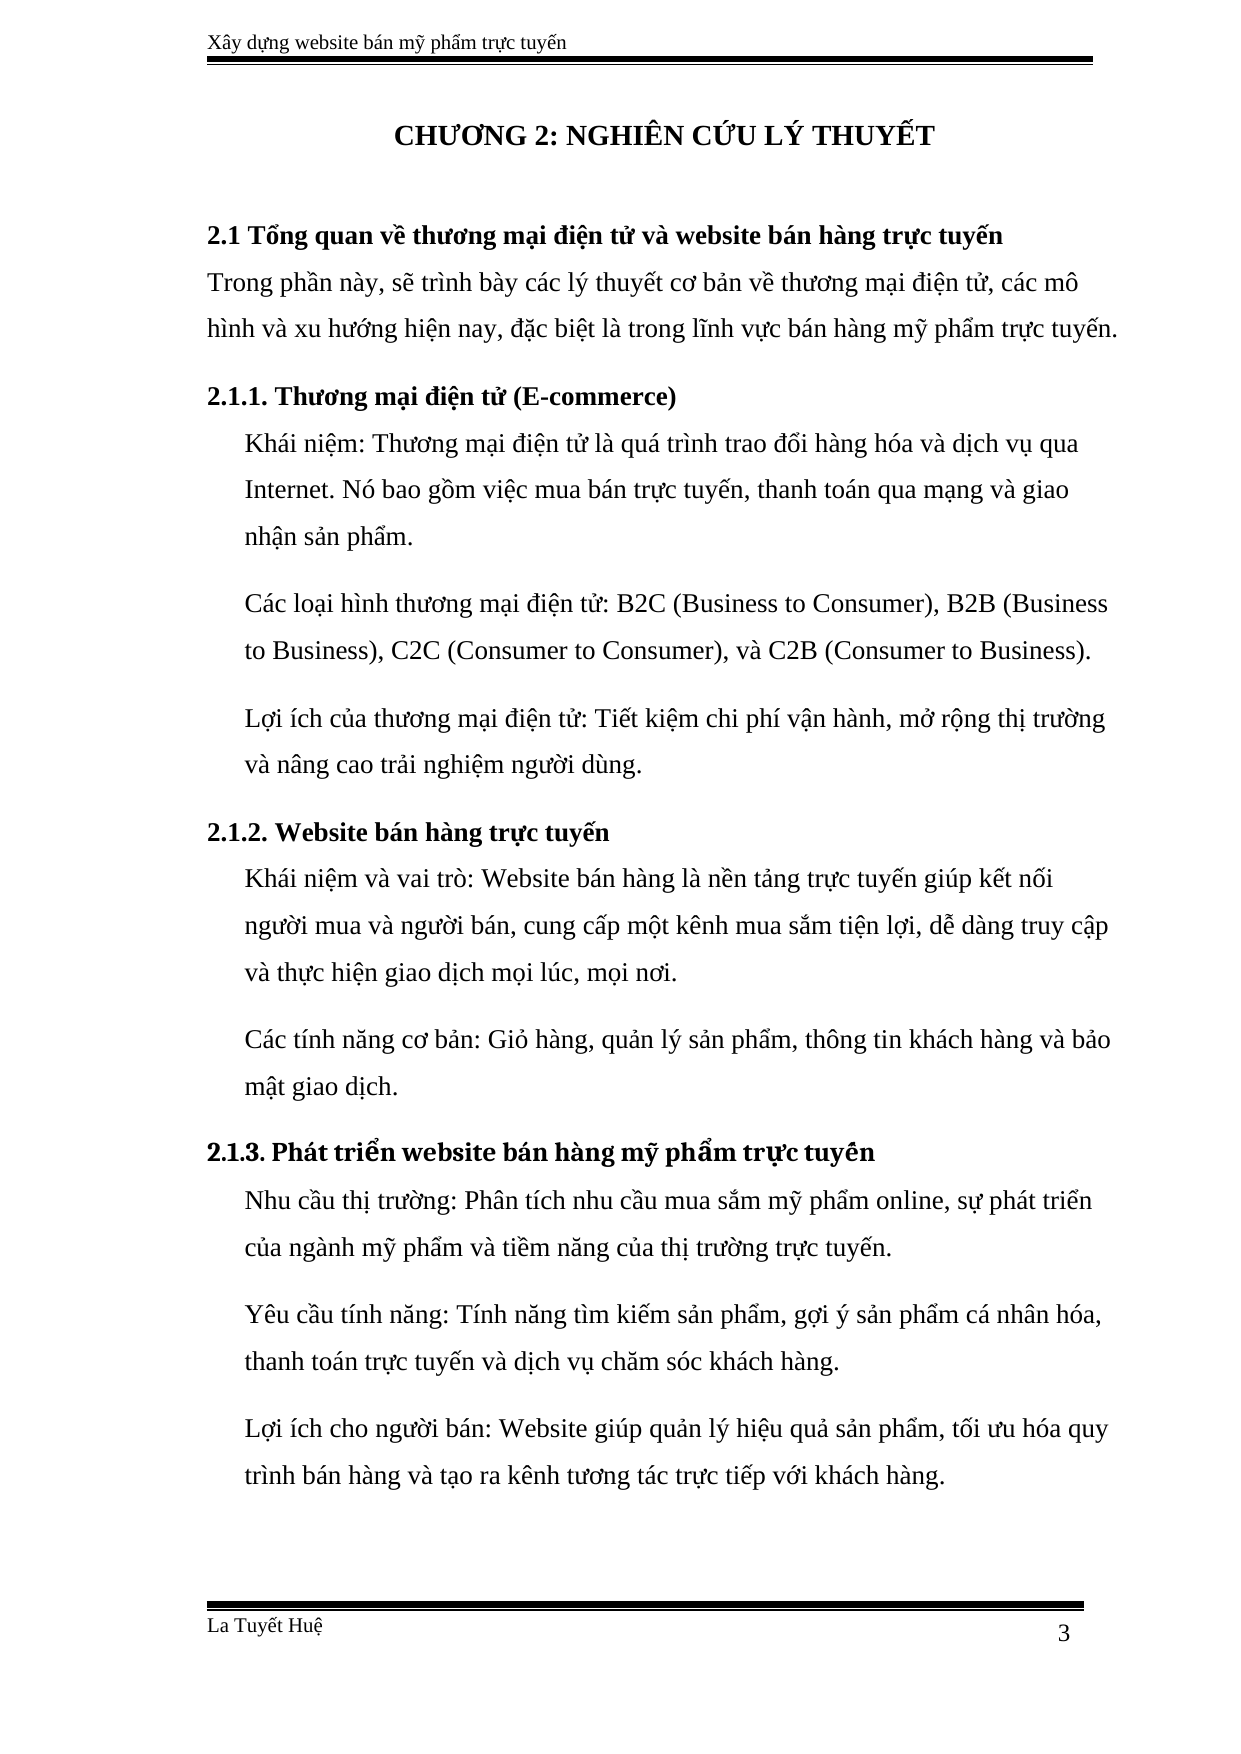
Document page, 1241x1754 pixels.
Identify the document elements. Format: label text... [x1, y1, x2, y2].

text Nhu cầu thị trường: Phân tích nhu cầu mua sắm mỹ phẩm online, sự phát triển của ngành mỹ phẩm và tiềm năng của thị trường trực tuyến. [244, 1184, 1122, 1262]
text 2.1 Tổng quan về thương mại điện tử và website bán hàng trực tuyến Trong phần này, sẽ trình bày các lý thuyết cơ bản về thương mại điện tử, các mô hình và xu hướng hiện nay, đặc biệt là trong lĩnh vực bán hàng mỹ phẩm trực tuyến. [207, 219, 1122, 344]
text Các loại hình thương mại điện tử: B2C (Business to Consumer), B2B (Business to Business), C2C (Consumer to Consumer), và C2B (Consumer to Business). [244, 587, 1122, 665]
text Khái niệm và vai trò: Website bán hàng là nền tảng trực tuyến giúp kết nối người mua và người bán, cung cấp một kênh mua sắm tiện lợi, dễ dàng truy cập và thực hiện giao dịch mọi lúc, mọi nơi. [244, 862, 1122, 987]
list 2.1.1. Thương mại điện tử (E-commerce) [207, 380, 1122, 411]
text Các tính năng cơ bản: Giỏ hàng, quản lý sản phẩm, thông tin khách hàng và bảo mật giao dịch. [244, 1023, 1122, 1101]
list 2.1.2. Website bán hàng trực tuyến [207, 816, 1122, 847]
subtitle CHƯƠNG 2: NGHIÊN CỨU LÝ THUYẾT [207, 118, 1122, 152]
text Yêu cầu tính năng: Tính năng tìm kiếm sản phẩm, gợi ý sản phẩm cá nhân hóa, thanh toán trực tuyến và dịch vụ chăm sóc khách hàng. [244, 1298, 1122, 1376]
text Lợi ích cho người bán: Website giúp quản lý hiệu quả sản phẩm, tối ưu hóa quy trình bán hàng và tạo ra kênh tương tác trực tiếp với khách hàng. [244, 1412, 1122, 1490]
text Lợi ích của thương mại điện tử: Tiết kiệm chi phí vận hành, mở rộng thị trường và nâng cao trải nghiệm người dùng. [244, 702, 1122, 779]
text Khái niệm: Thương mại điện tử là quá trình trao đổi hàng hóa và dịch vụ qua Internet. Nó bao gồm việc mua bán trực tuyến, thanh toán qua mạng và giao nhận sản phẩm. [244, 427, 1122, 551]
subtitle 2.1.3. Phát triển website bán hàng mỹ phẩm trực tuyến [207, 1137, 1122, 1169]
